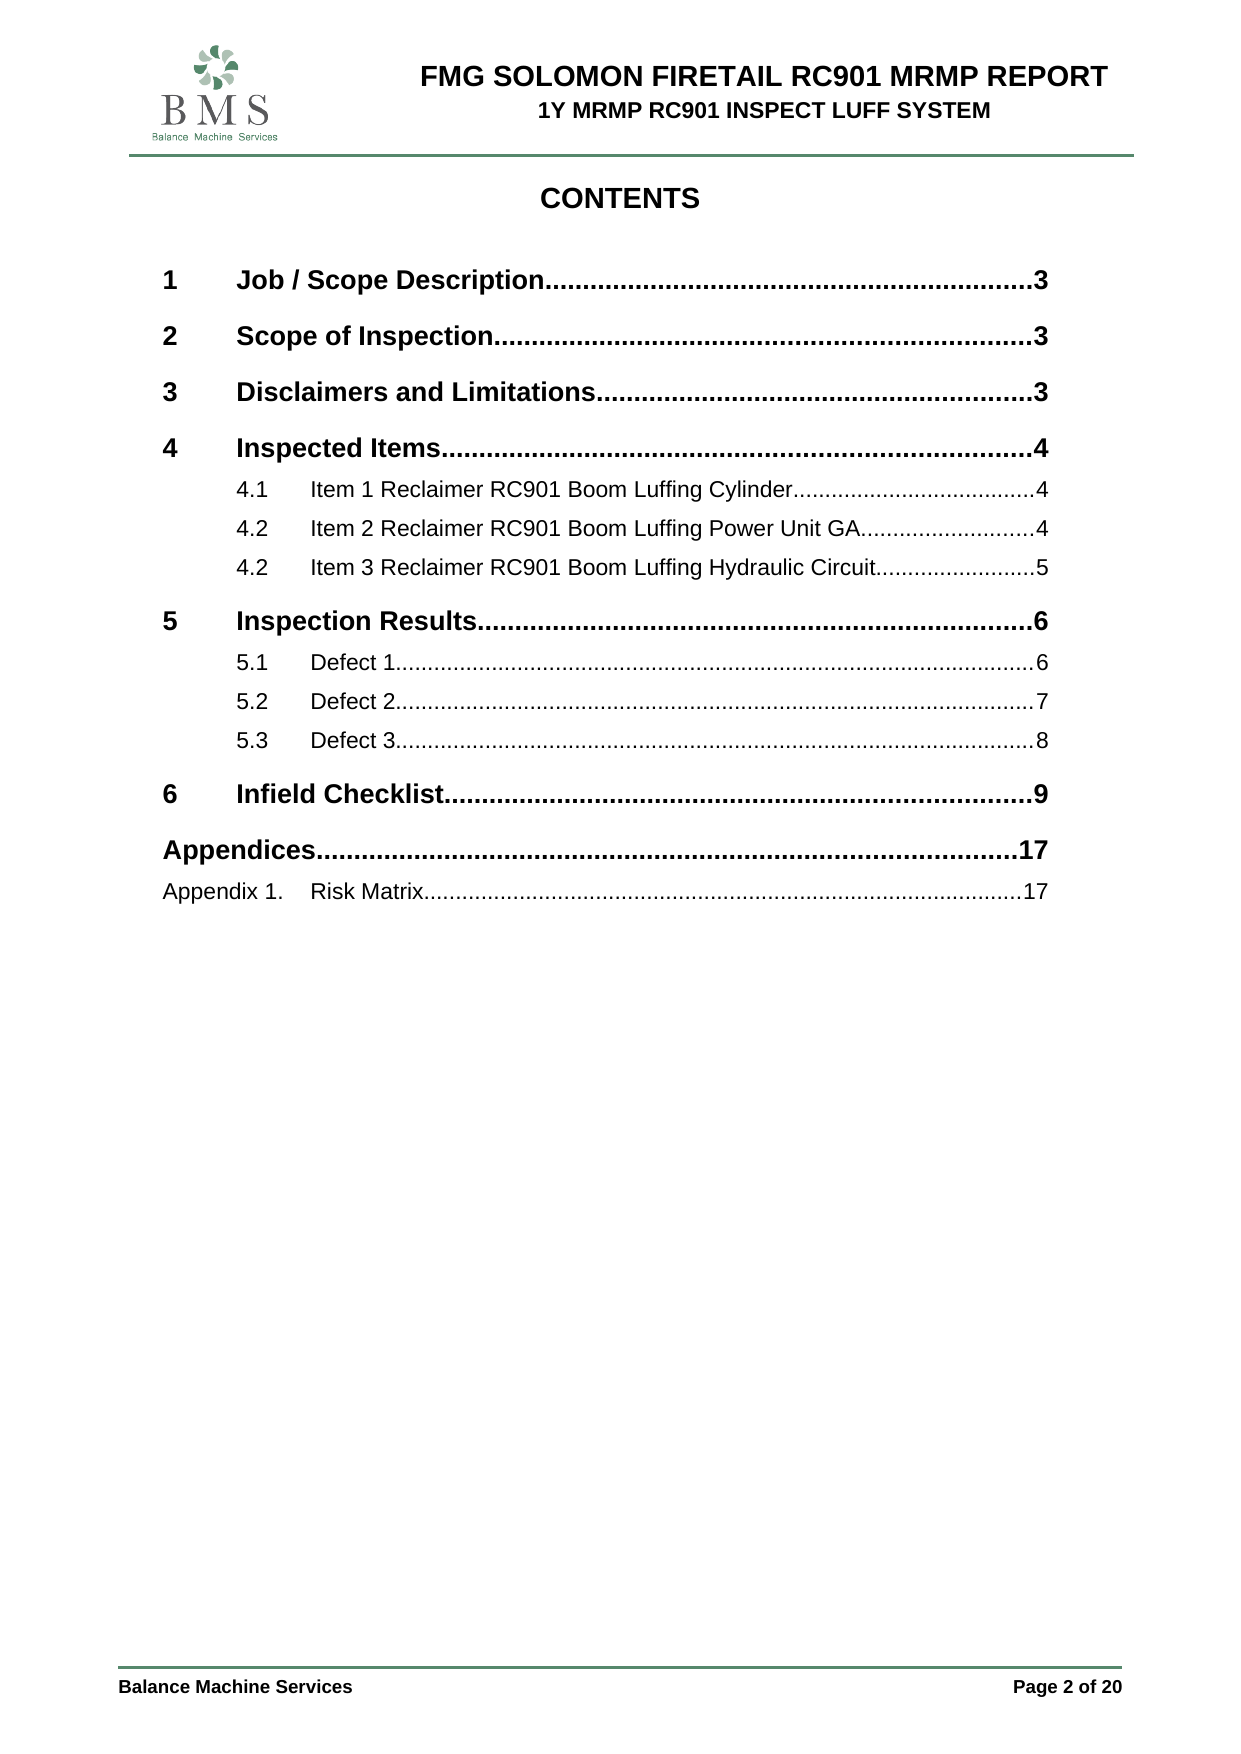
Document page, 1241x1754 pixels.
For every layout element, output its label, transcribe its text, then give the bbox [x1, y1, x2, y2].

text 1 Job / Scope Description 3 [162, 264, 1122, 295]
text 4.2 Item 3 Reclaimer RC901 Boom Luffing Hydraulic Circuit 5 [236, 554, 1122, 580]
text 5.3 Defect 3 8 [236, 727, 1122, 753]
text 5 Inspection Results 6 [162, 605, 1122, 637]
text Appendices 17 [162, 834, 1122, 866]
text 5.1 Defect 1 6 [236, 649, 1122, 675]
text 3 Disclaimers and Limitations 3 [162, 376, 1122, 407]
text CONTENTS [118, 181, 1122, 215]
picture [140, 35, 288, 155]
text Appendix 1. Risk Matrix 17 [162, 878, 1122, 904]
text 4 Inspected Items 4 [162, 432, 1122, 464]
text 4.2 Item 2 Reclaimer RC901 Boom Luffing Power Unit GA 4 [236, 515, 1122, 541]
text 4.1 Item 1 Reclaimer RC901 Boom Luffing Cylinder 4 [236, 476, 1122, 503]
text 6 Infield Checklist 9 [162, 778, 1122, 809]
text 2 Scope of Inspection 3 [162, 320, 1122, 351]
text 5.2 Defect 2 7 [236, 688, 1122, 714]
